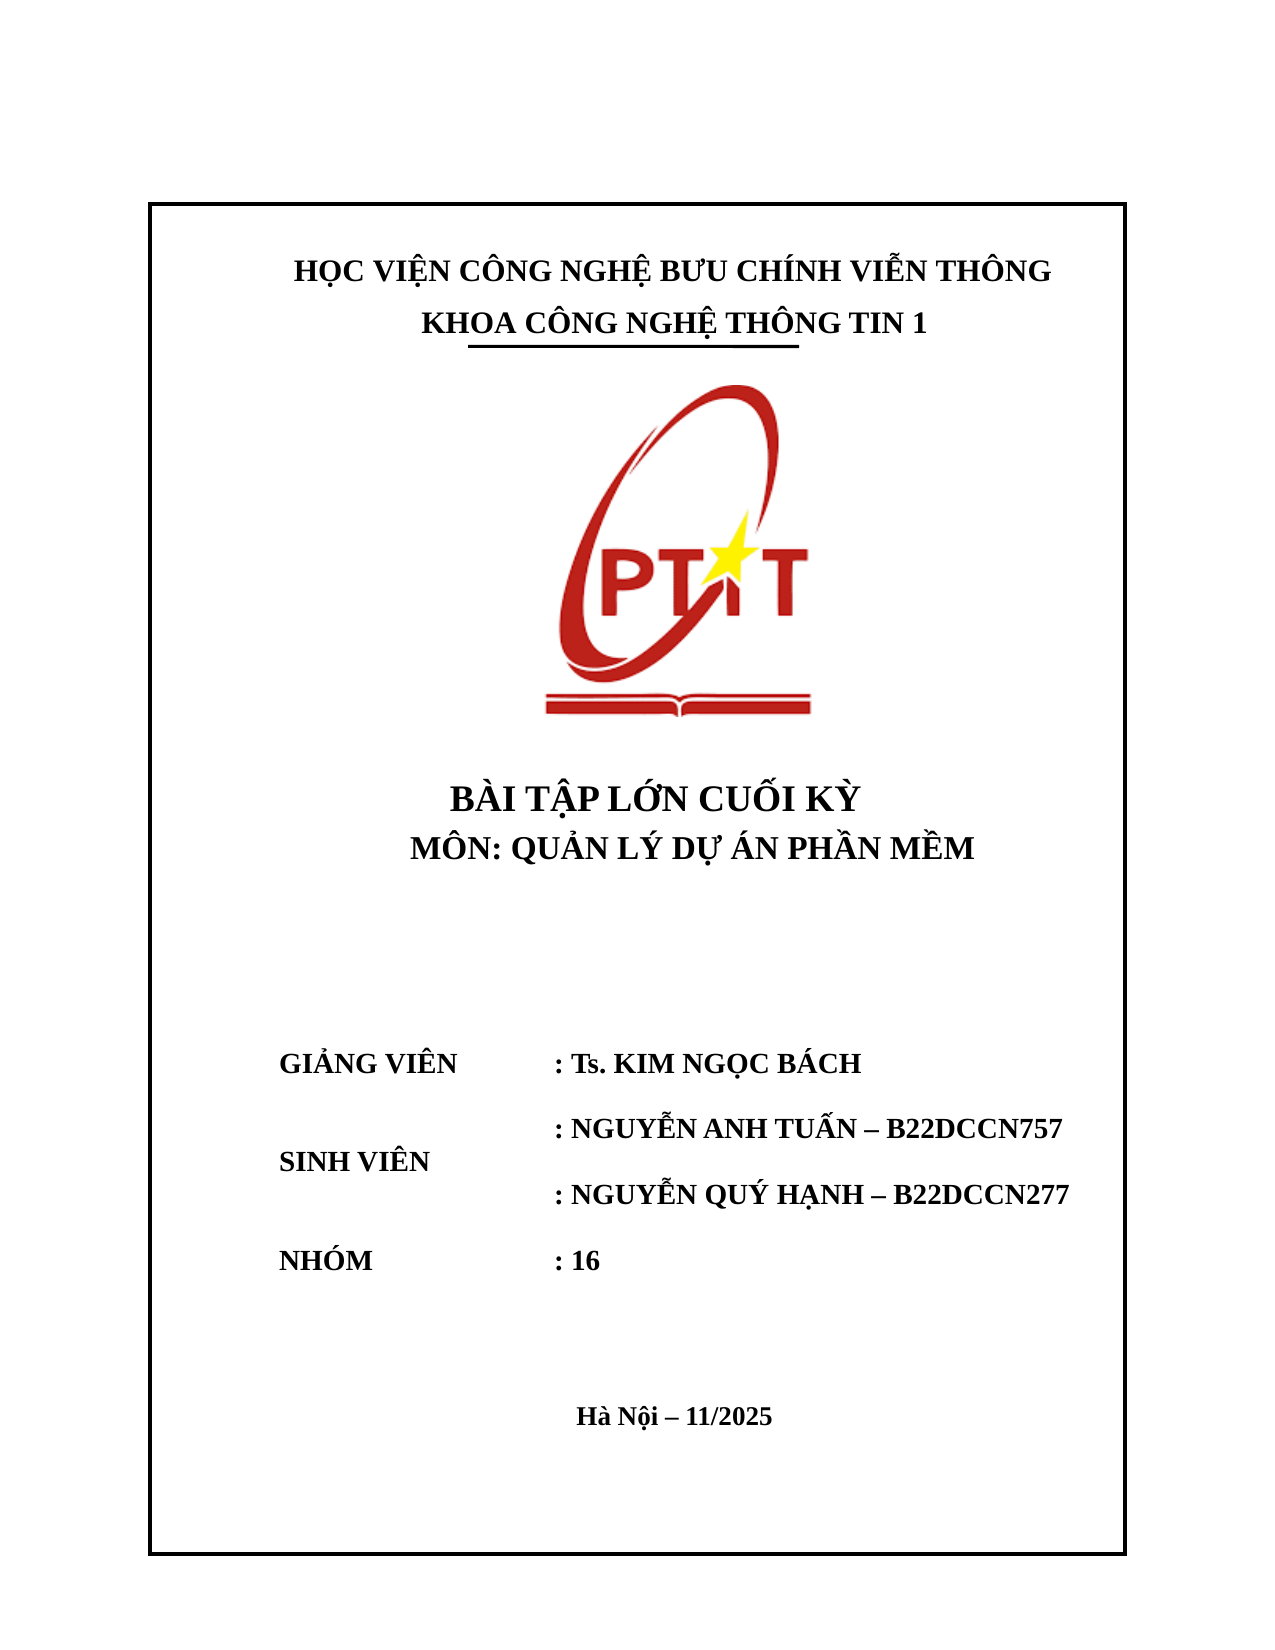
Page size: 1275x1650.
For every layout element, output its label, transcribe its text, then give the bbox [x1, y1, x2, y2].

table_cell : NGUYỄN QUÝ HẠNH – B22DCCN277 [469, 1169, 1081, 1235]
text HỌC VIỆN CÔNG NGHỆ BƯU CHÍNH VIỄN THÔNG [152, 252, 1123, 288]
table_cell SINH VIÊN [194, 1103, 469, 1235]
text MÔN: QUẢN LÝ DỰ ÁN PHẦN MỀM [186, 828, 1123, 867]
text BÀI TẬP LỚN CUỐI KỲ [186, 777, 1123, 820]
picture [495, 385, 854, 717]
text Hà Nội – 11/2025 [152, 1400, 1123, 1431]
table_header : Ts. KIM NGỌC BÁCH [469, 1038, 1081, 1103]
table_cell : 16 [469, 1235, 1081, 1301]
table_cell : NGUYỄN ANH TUẤN – B22DCCN757 [469, 1103, 1081, 1169]
text KHOA CÔNG NGHỆ THÔNG TIN 1 [152, 304, 1123, 340]
table_cell NHÓM [194, 1235, 469, 1301]
table_header GIẢNG VIÊN [194, 1038, 469, 1103]
